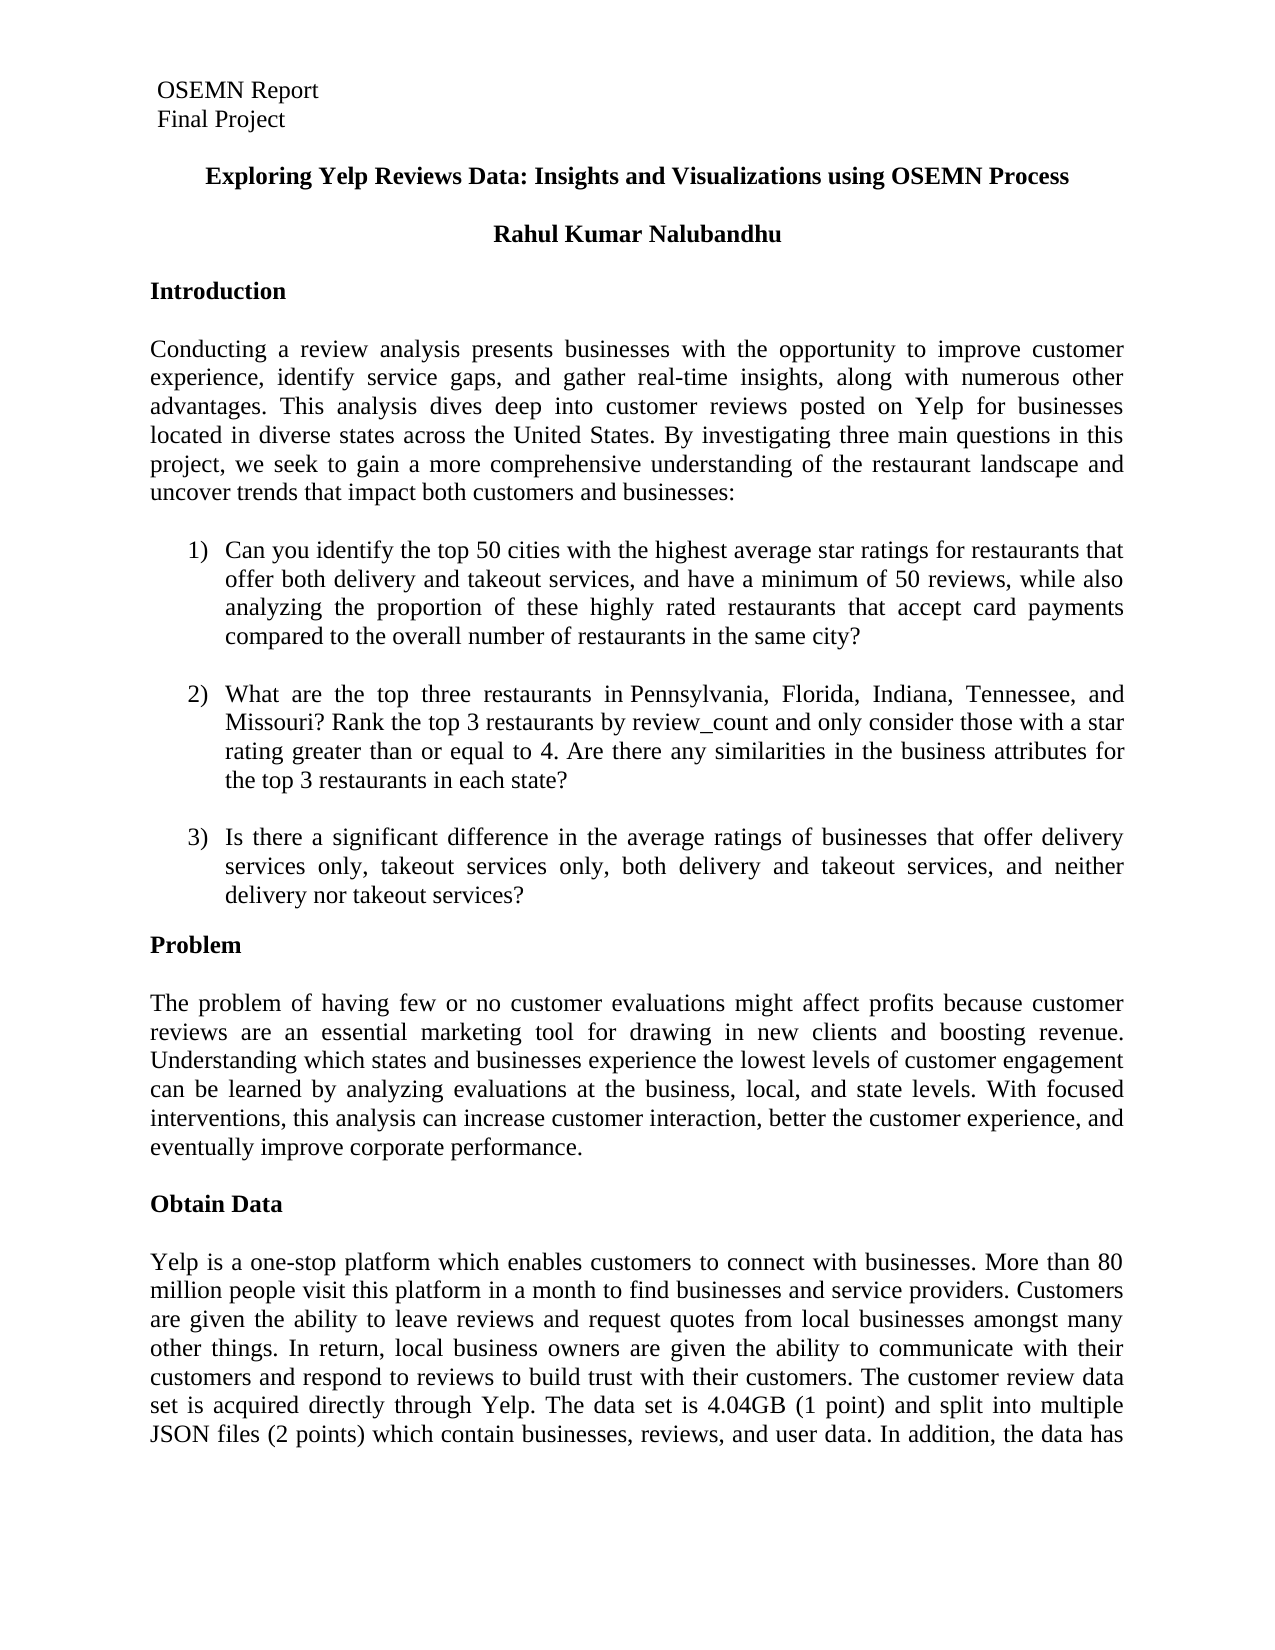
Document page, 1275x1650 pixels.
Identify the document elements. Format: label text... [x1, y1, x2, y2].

list What are the top three restaurants in Pennsylvania, Florida, Indiana, Tennessee, and Missouri? Rank the top 3 restaurants by review_count and only consider those with a star rating greater than or equal to 4. Are there any similarities in the business attributes for the top 3 restaurants in each state? [187, 679, 1125, 794]
text Problem [150, 930, 1125, 988]
text Conducting a review analysis presents businesses with the opportunity to improve customer experience, identify service gaps, and gather real-time insights, along with numerous other advantages. This analysis dives deep into customer reviews posted on Yelp for businesses located in diverse states across the United States. By investigating three main questions in this project, we seek to gain a more comprehensive understanding of the restaurant landscape and uncover trends that impact both customers and businesses: [150, 334, 1125, 506]
text Obtain Data [150, 1160, 1125, 1218]
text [150, 1247, 1125, 1448]
list Can you identify the top 50 cities with the highest average star ratings for restaurants that offer both delivery and takeout services, and have a minimum of 50 reviews, while also analyzing the proportion of these highly rated restaurants that accept card payments compared to the overall number of restaurants in the same city? [187, 535, 1125, 650]
text Rahul Kumar Nalubandhu [150, 190, 1125, 247]
text Introduction [150, 276, 1125, 334]
list Is there a significant difference in the average ratings of businesses that offer delivery services only, takeout services only, both delivery and takeout services, and neither delivery nor takeout services? [187, 822, 1125, 909]
text Exploring Yelp Reviews Data: Insights and Visualizations using OSEMN Process [150, 161, 1125, 190]
text The problem of having few or no customer evaluations might affect profits because customer reviews are an essential marketing tool for drawing in new clients and boosting revenue. Understanding which states and businesses experience the lowest levels of customer engagement can be learned by analyzing evaluations at the business, local, and state levels. With focused interventions, this analysis can increase customer interaction, better the customer experience, and eventually improve corporate performance. [150, 988, 1125, 1160]
